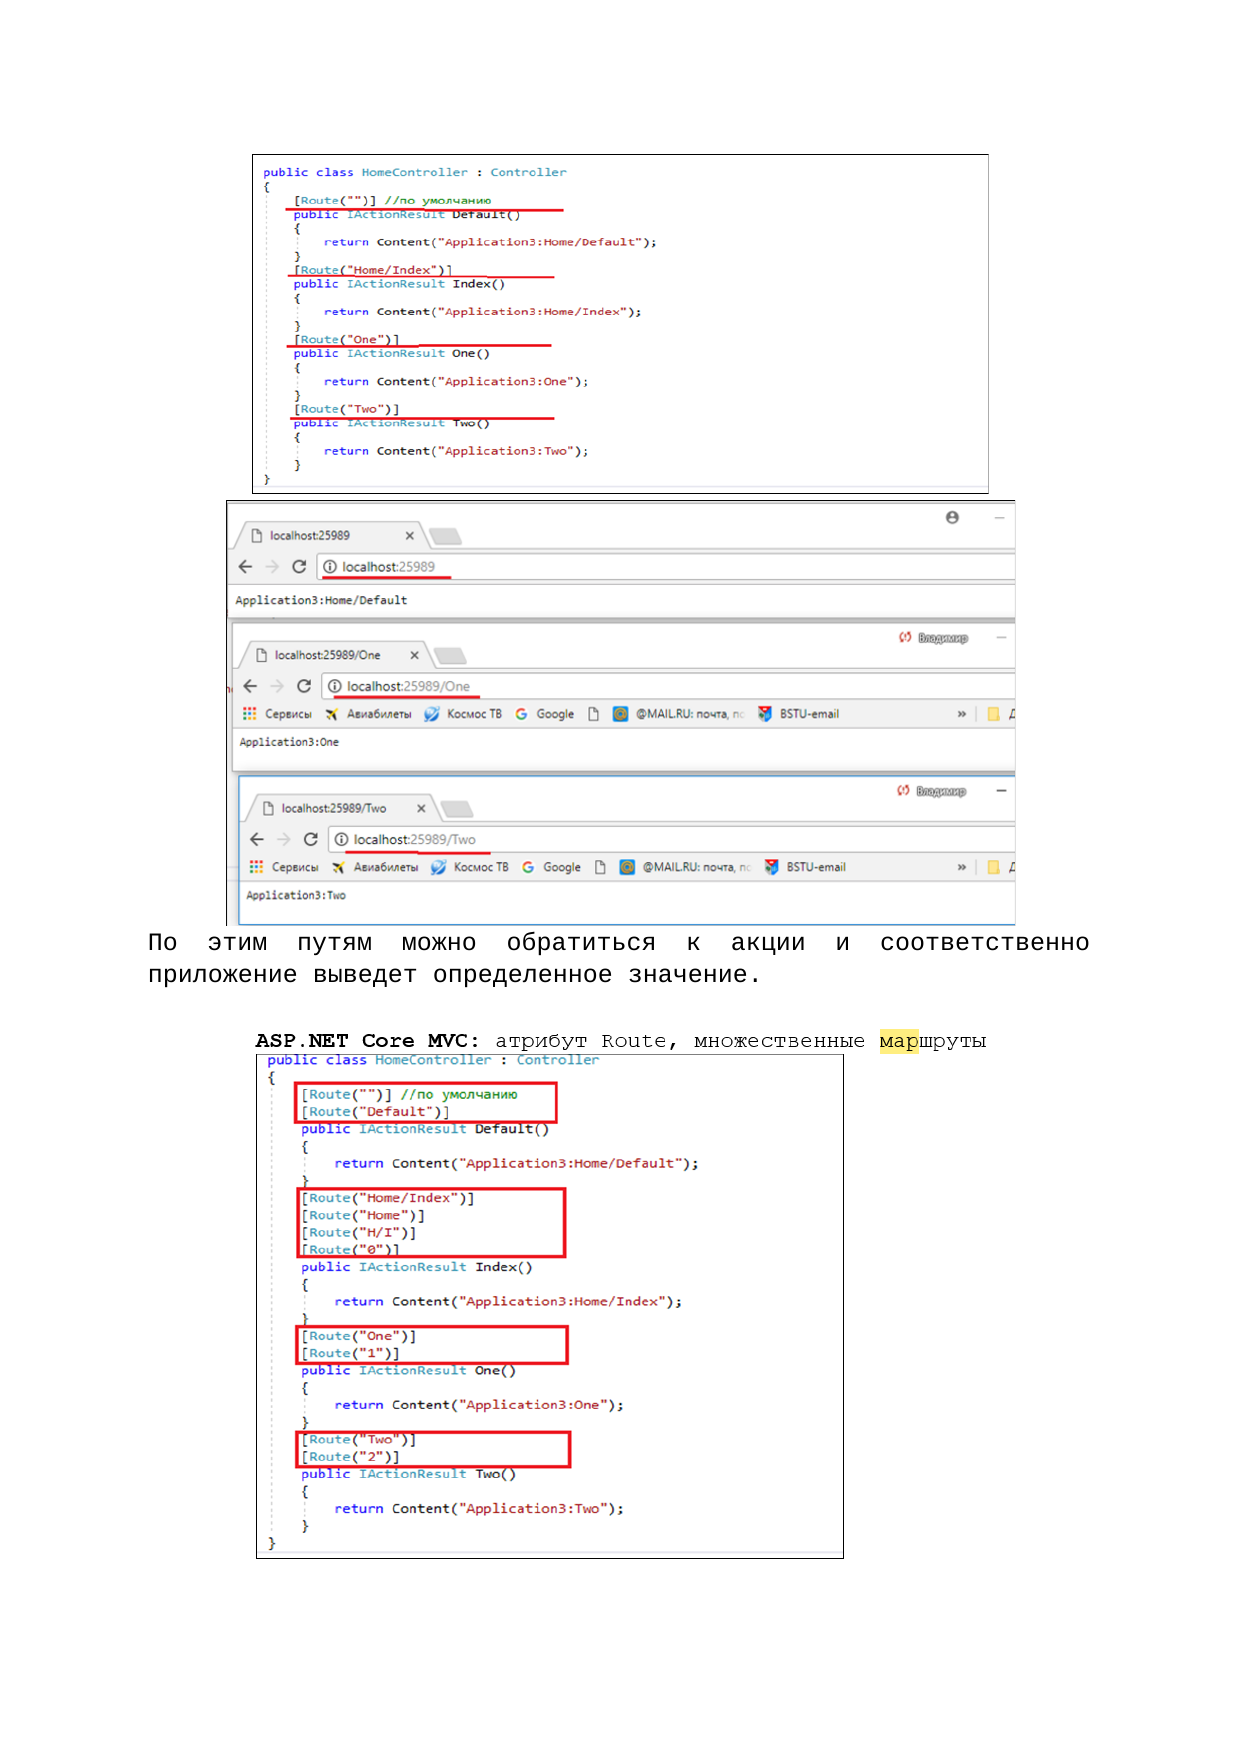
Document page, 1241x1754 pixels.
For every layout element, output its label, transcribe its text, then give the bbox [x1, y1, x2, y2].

picture [249, 1019, 989, 1566]
picture [222, 499, 1016, 926]
text По этим путям можно обратиться к акции и соответственно приложение выведет определенное значение. [148, 929, 1090, 990]
picture [249, 150, 989, 496]
